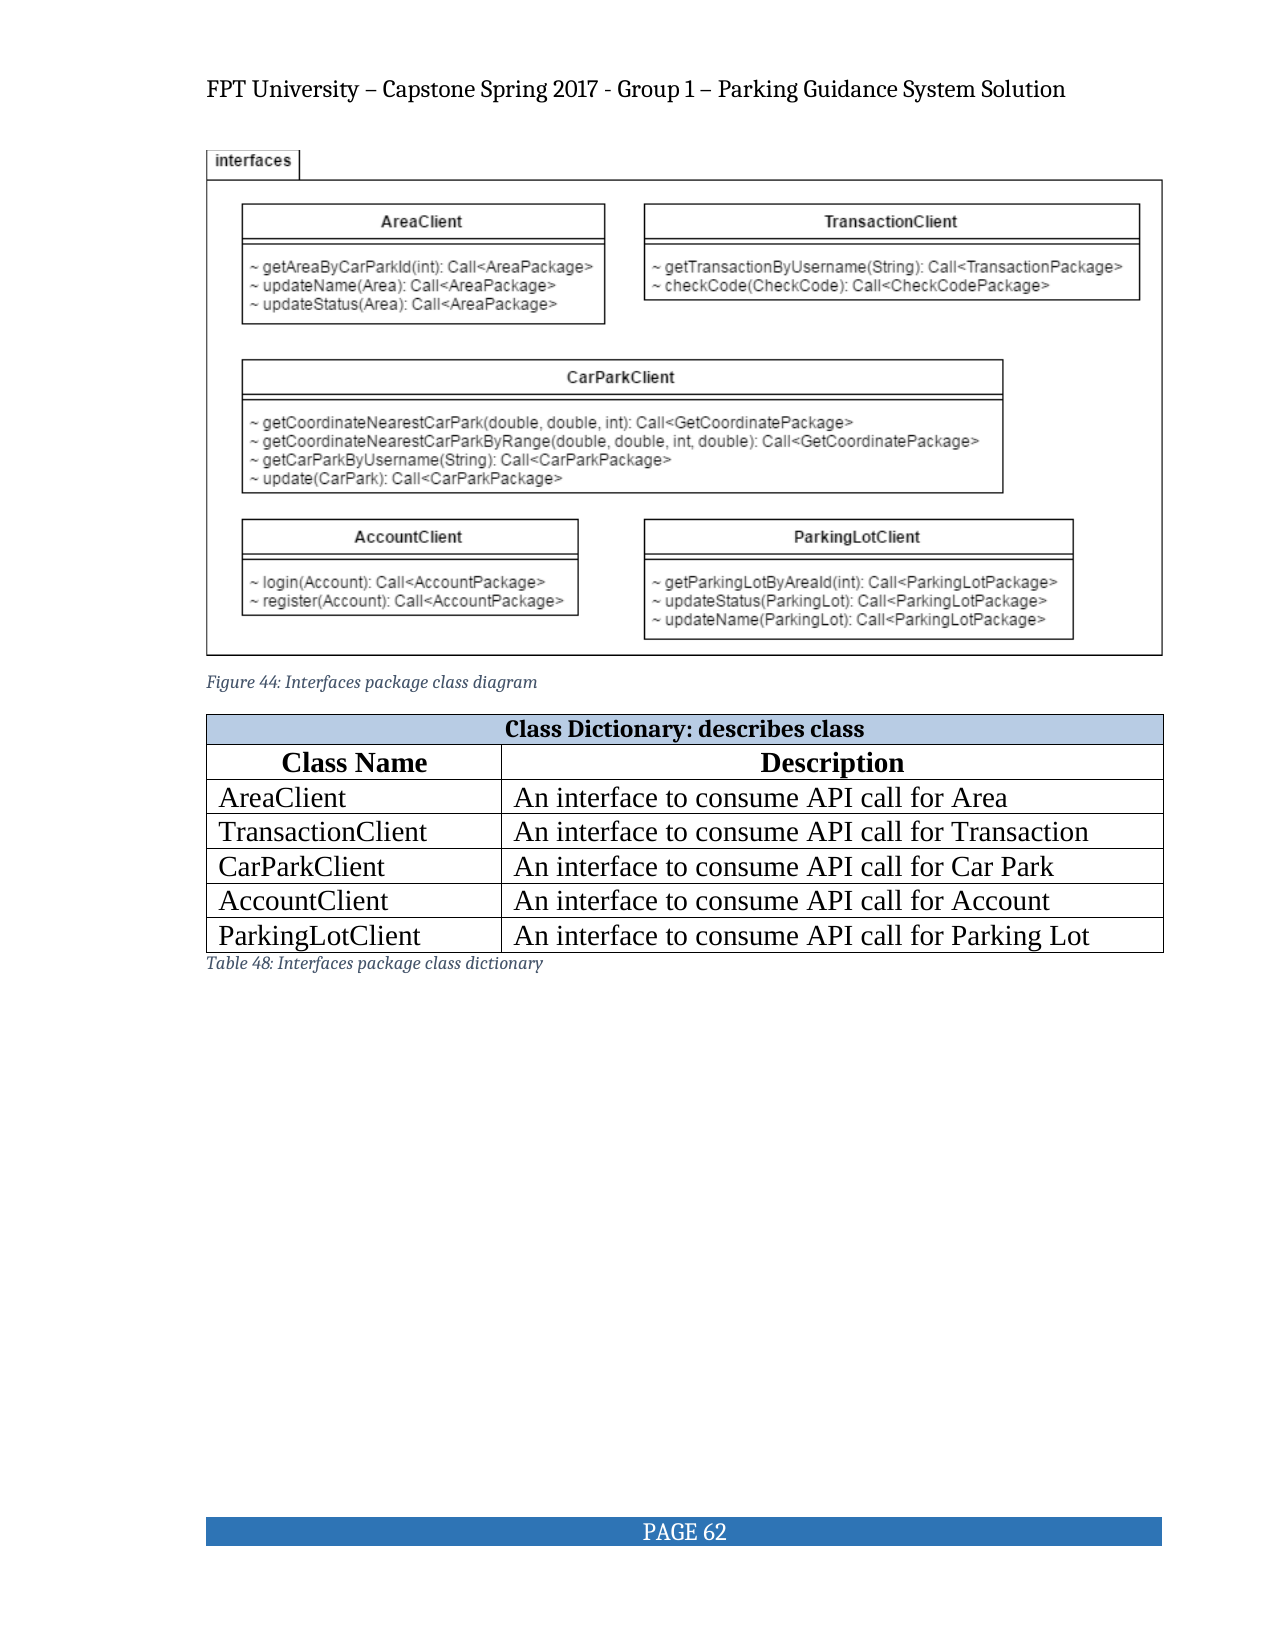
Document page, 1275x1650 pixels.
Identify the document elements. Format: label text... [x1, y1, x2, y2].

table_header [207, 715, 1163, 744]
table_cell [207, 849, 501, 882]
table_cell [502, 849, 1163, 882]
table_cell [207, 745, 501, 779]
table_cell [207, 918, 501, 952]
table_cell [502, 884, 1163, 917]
picture [206, 150, 1163, 656]
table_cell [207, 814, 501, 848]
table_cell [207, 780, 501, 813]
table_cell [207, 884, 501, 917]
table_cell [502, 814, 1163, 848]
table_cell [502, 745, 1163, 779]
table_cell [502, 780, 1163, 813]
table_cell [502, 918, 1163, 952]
